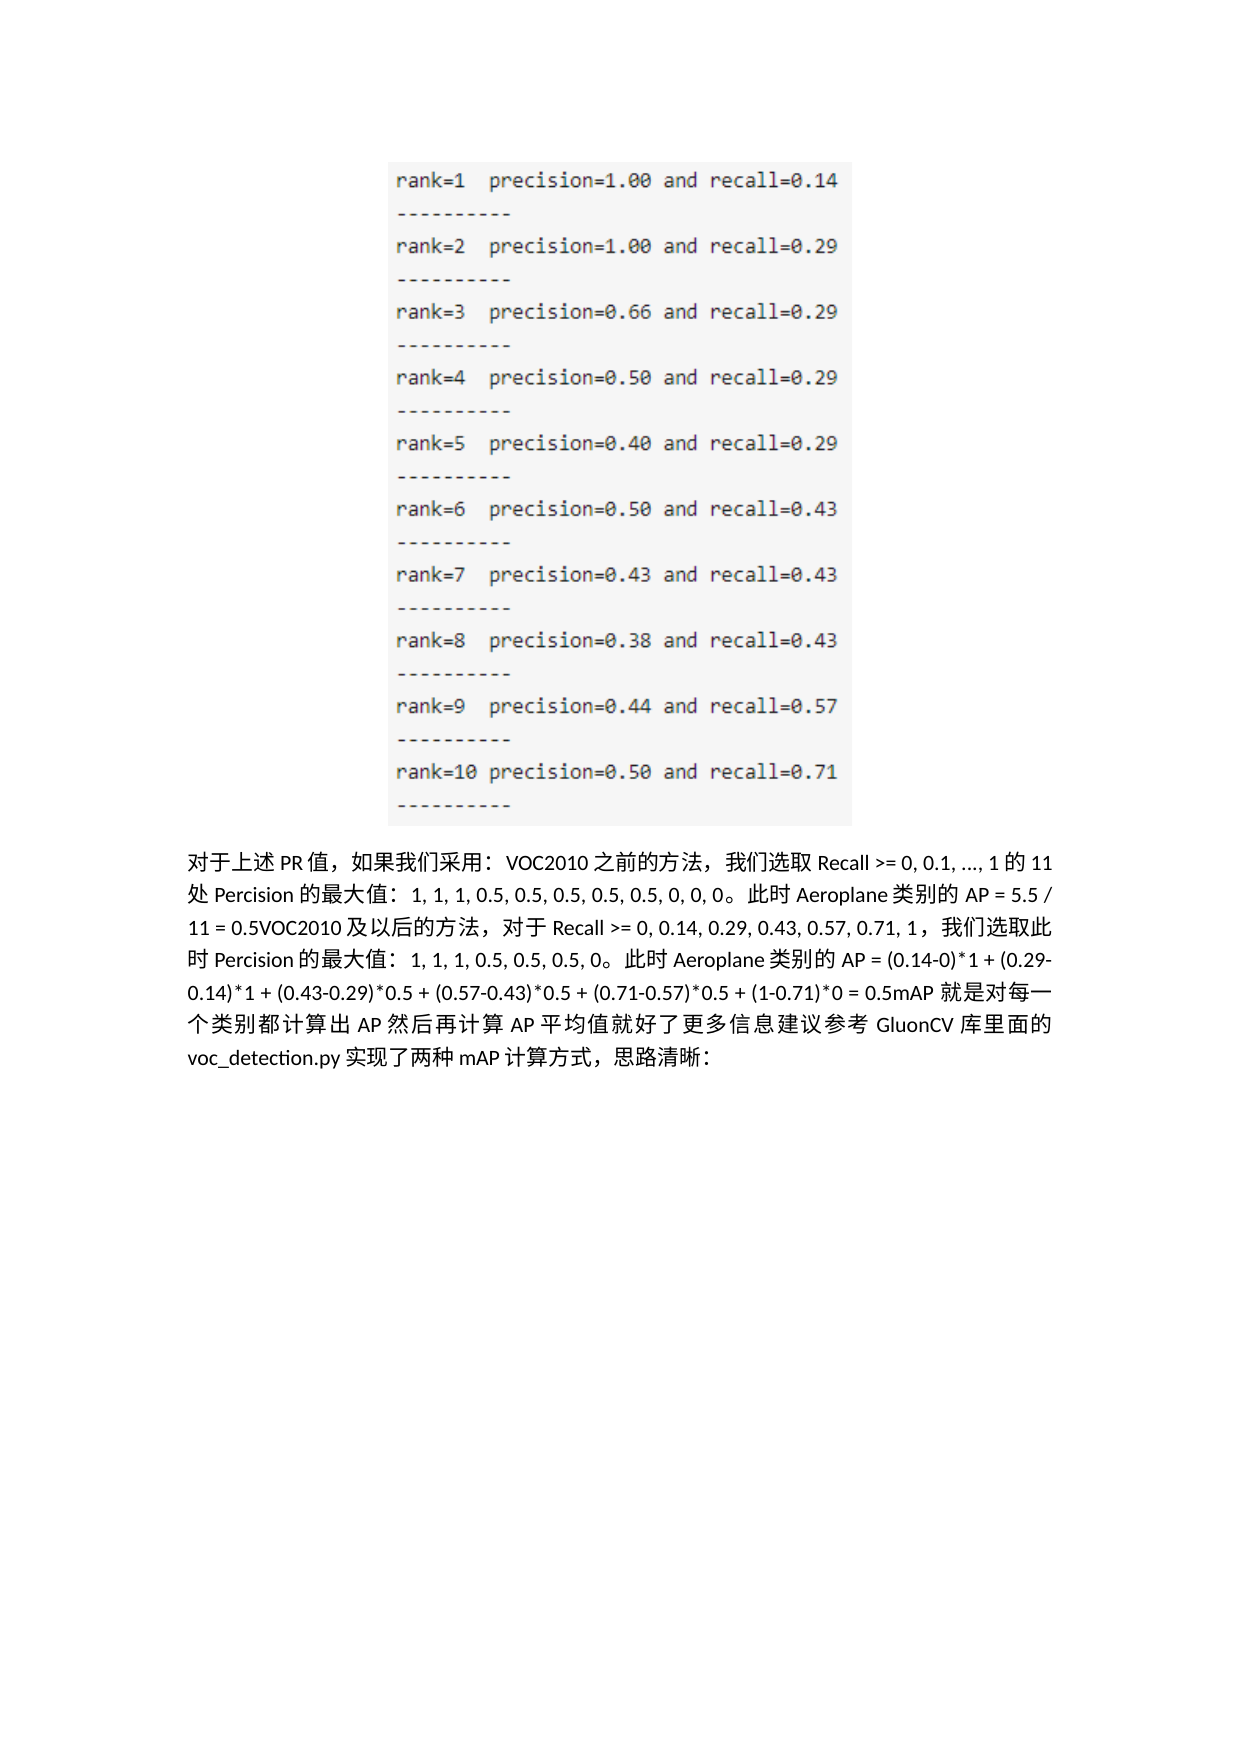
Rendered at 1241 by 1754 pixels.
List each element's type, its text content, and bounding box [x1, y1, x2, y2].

text 对于上述PR值，如果我们采用：VOC2010之前的方法，我们选取Recall >= 0, 0.1, ..., 1的11处Percision的最大值：1, 1, 1, 0.5, 0.5, 0.5, 0.5, 0.5, 0, 0, 0。此时Aeroplane类别的 AP = 5.5 / 11 = 0.5VOC2010及以后的方法，对于Recall >= 0, 0.14, 0.29, 0.43, 0.57, 0.71, 1，我们选取此时Percision的最大值：1, 1, 1, 0.5, 0.5, 0.5, 0。此时Aeroplane类别的 AP = (0.14-0)*1 + (0.29-0.14)*1 + (0.43-0.29)*0.5 + (0.57-0.43)*0.5 + (0.71-0.57)*0.5 + (1-0.71)*0 = 0.5mAP就是对每一个类别都计算出AP然后再计算AP平均值就好了更多信息建议参考GluonCV库里面的voc_detection.py实现了两种mAP计算方式，思路清晰： [187, 844, 1053, 1072]
picture [388, 162, 853, 826]
